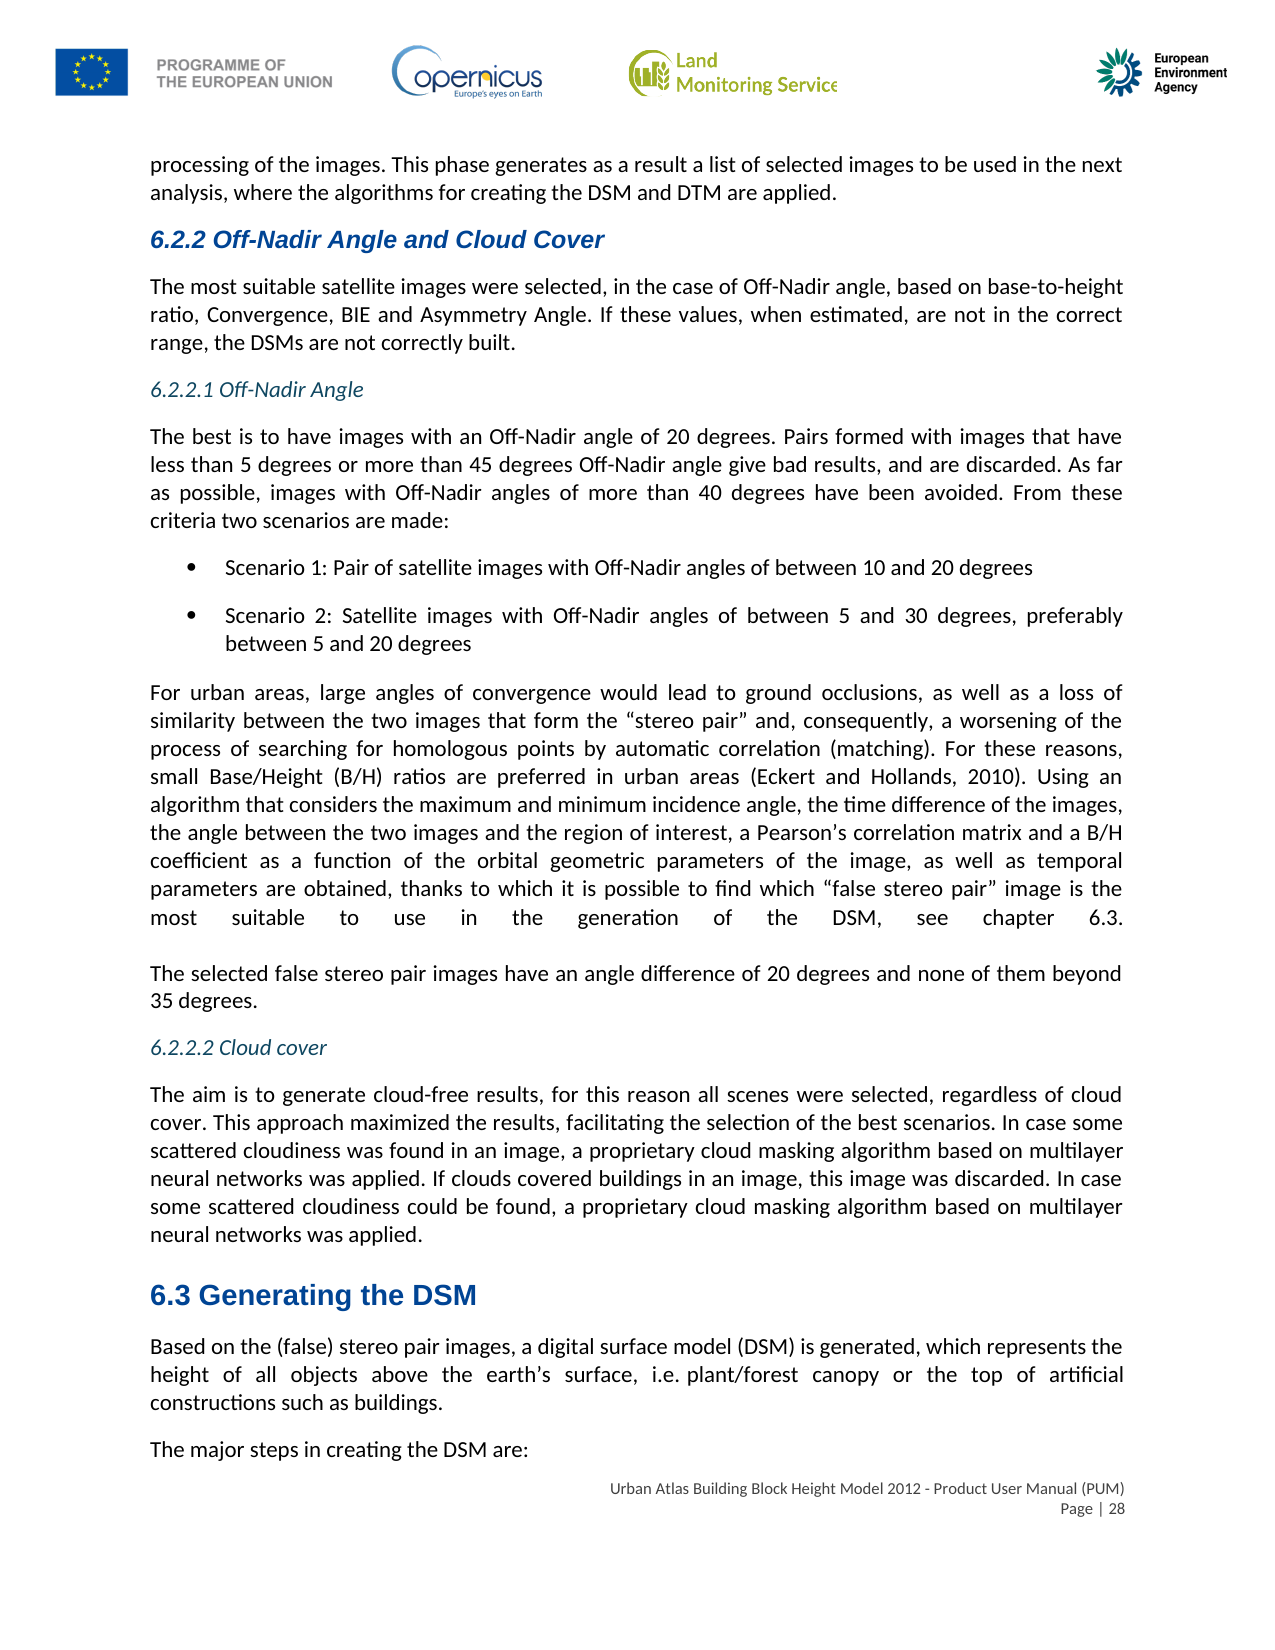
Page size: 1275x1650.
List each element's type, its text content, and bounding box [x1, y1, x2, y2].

text For urban areas, large angles of convergence would lead to ground occlusions, as well as a loss of similarity between the two images that form the “stereo pair” and, consequently, a worsening of the process of searching for homologous points by automatic correlation (matching). For these reasons, small Base/Height (B/H) ratios are preferred in urban areas (Eckert and Hollands, 2010). Using an algorithm that considers the maximum and minimum incidence angle, the time difference of the images, the angle between the two images and the region of interest, a Pearson’s correlation matrix and a B/H coefficient as a function of the orbital geometric parameters of the image, as well as temporal parameters are obtained, thanks to which it is possible to find which “false stereo pair” image is the most suitable to use in the generation of the DSM, see chapter 6.3. The selected false stereo pair images have an angle difference of 20 degrees and none of them beyond 35 degrees. [150, 678, 1125, 1015]
text Based on the (false) stereo pair images, a digital surface model (DSM) is generated, which represents the height of all objects above the earth’s surface, i.e. plant/forest canopy or the top of artificial constructions such as buildings. [150, 1332, 1125, 1416]
picture [29, 21, 351, 124]
picture [1094, 46, 1228, 97]
text The best is to have images with an Off-Nadir angle of 20 degrees. Pairs formed with images that have less than 5 degrees or more than 45 degrees Off-Nadir angle give bad results, and are discarded. As far as possible, images with Off-Nadir angles of more than 40 degrees have been avoided. From these criteria two scenarios are made: [150, 422, 1125, 534]
picture [628, 50, 837, 97]
subtitle 6.2.2 Off-Nadir Angle and Cloud Cover [150, 225, 1125, 253]
subtitle 6.3 Generating the DSM [150, 1277, 1125, 1311]
text The most suitable satellite images were selected, in the case of Off-Nadir angle, based on base-to-height ratio, Convergence, BIE and Asymmetry Angle. If these values, when estimated, are not in the correct range, the DSMs are not correctly built. [150, 272, 1125, 356]
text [150, 150, 1125, 206]
subtitle 6.2.2.2 Cloud cover [150, 1033, 1125, 1061]
text The aim is to generate cloud-free results, for this reason all scenes were selected, regardless of cloud cover. This approach maximized the results, facilitating the selection of the best scenarios. In case some scattered cloudiness was found in an image, a proprietary cloud masking algorithm based on multilayer neural networks was applied. If clouds covered buildings in an image, this image was discarded. In case some scattered cloudiness could be found, a proprietary cloud masking algorithm based on multilayer neural networks was applied. [150, 1080, 1125, 1248]
text The major steps in creating the DSM are: [150, 1435, 1125, 1463]
picture [371, 15, 560, 130]
subtitle 6.2.2.1 Off-Nadir Angle [150, 375, 1125, 403]
list Scenario 1: Pair of satellite images with Off-Nadir angles of between 10 and 20 degrees [187, 553, 1125, 581]
list Scenario 2: Satellite images with Off-Nadir angles of between 5 and 30 degrees, preferably between 5 and 20 degrees [187, 602, 1125, 658]
